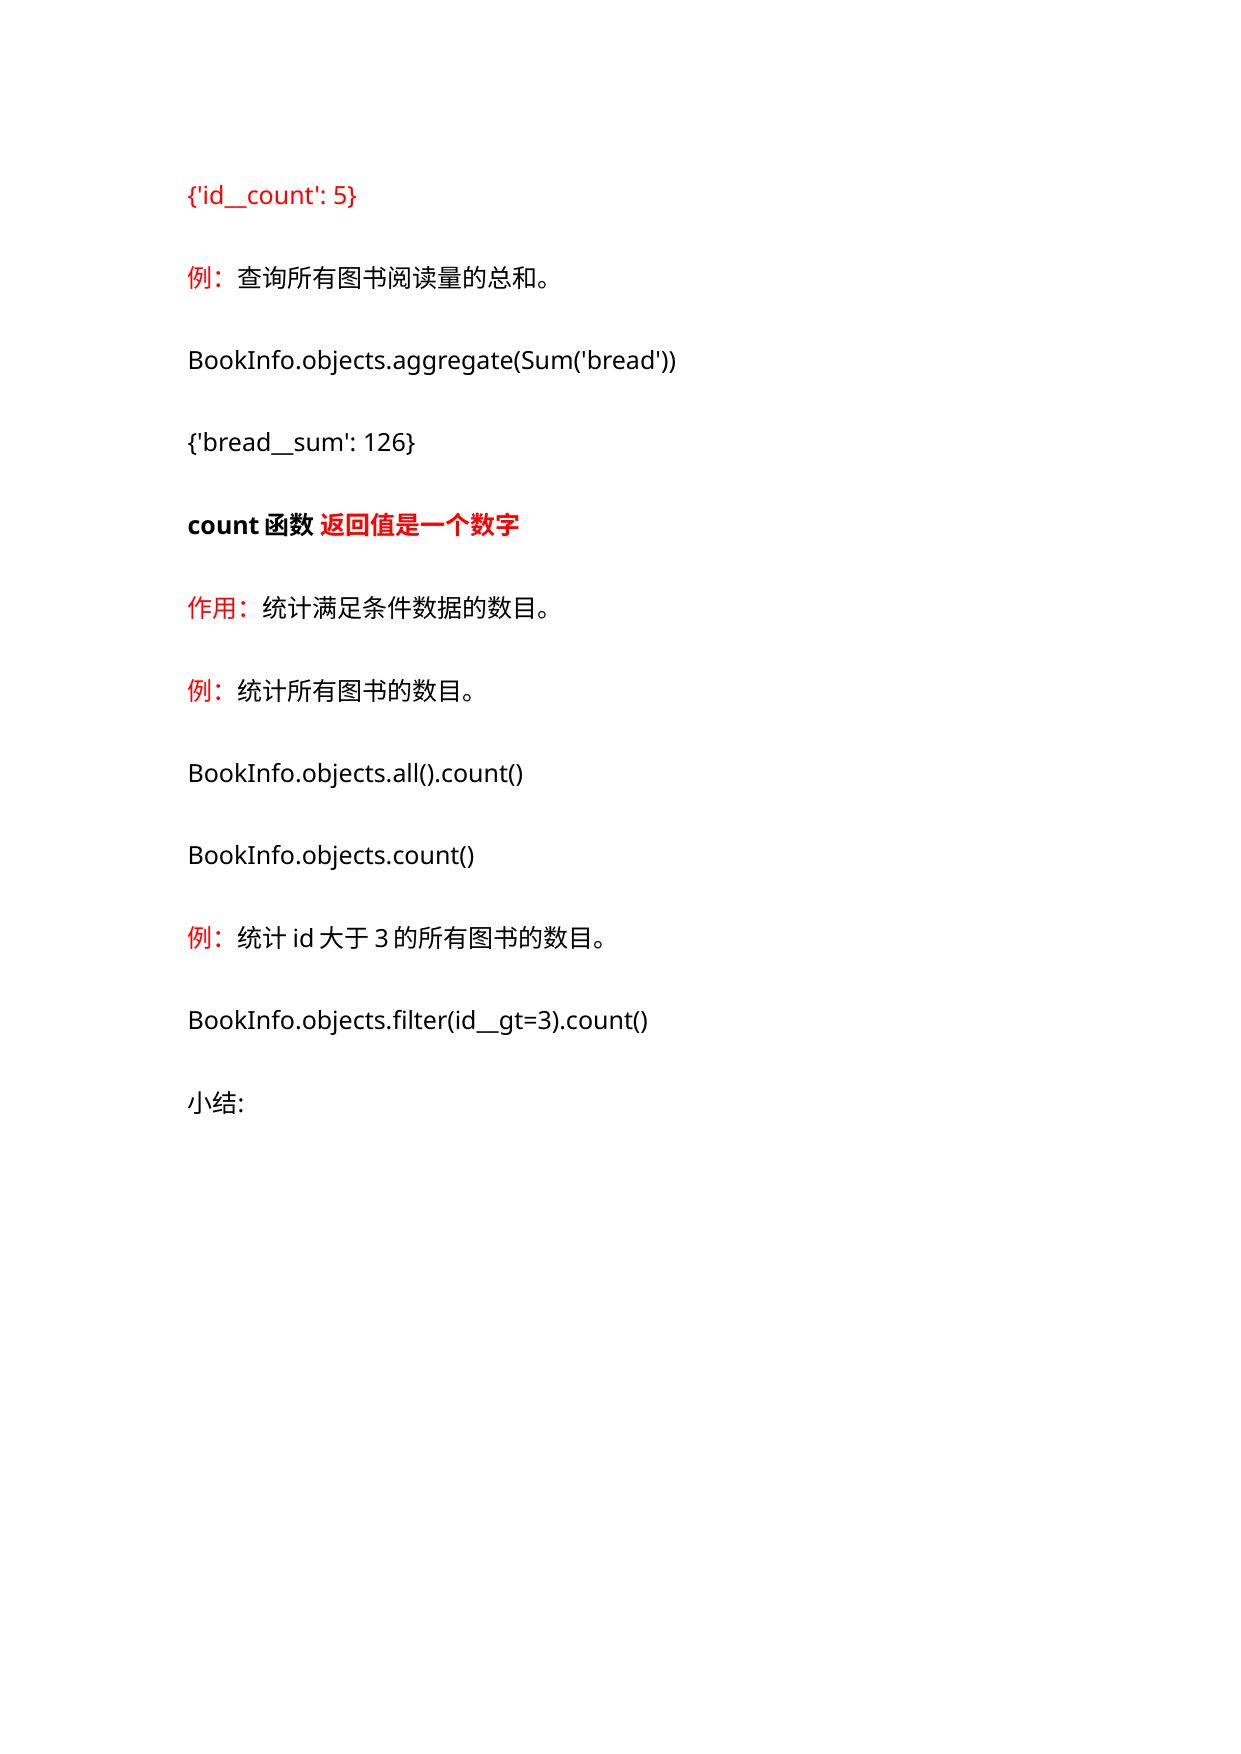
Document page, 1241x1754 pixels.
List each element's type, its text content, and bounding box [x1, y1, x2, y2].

text BookInfo.objects.filter(id__gt=3).count() [187, 987, 1053, 1052]
text BookInfo.objects.all().count() [187, 740, 1053, 805]
text 小结: [187, 1069, 1053, 1134]
text 例：统计id大于3的所有图书的数目。 [187, 904, 1053, 969]
text 作用：统计满足条件数据的数目。 [187, 574, 1053, 639]
text BookInfo.objects.aggregate(Sum('bread')) [187, 327, 1053, 392]
text 例：统计所有图书的数目。 [187, 657, 1053, 722]
text 例：查询所有图书阅读量的总和。 [187, 244, 1053, 309]
text BookInfo.objects.count() [187, 822, 1053, 887]
text count函数 返回值是一个数字 [187, 491, 1053, 556]
text {'id__count': 5} [187, 162, 1053, 227]
text {'bread__sum': 126} [187, 409, 1053, 474]
